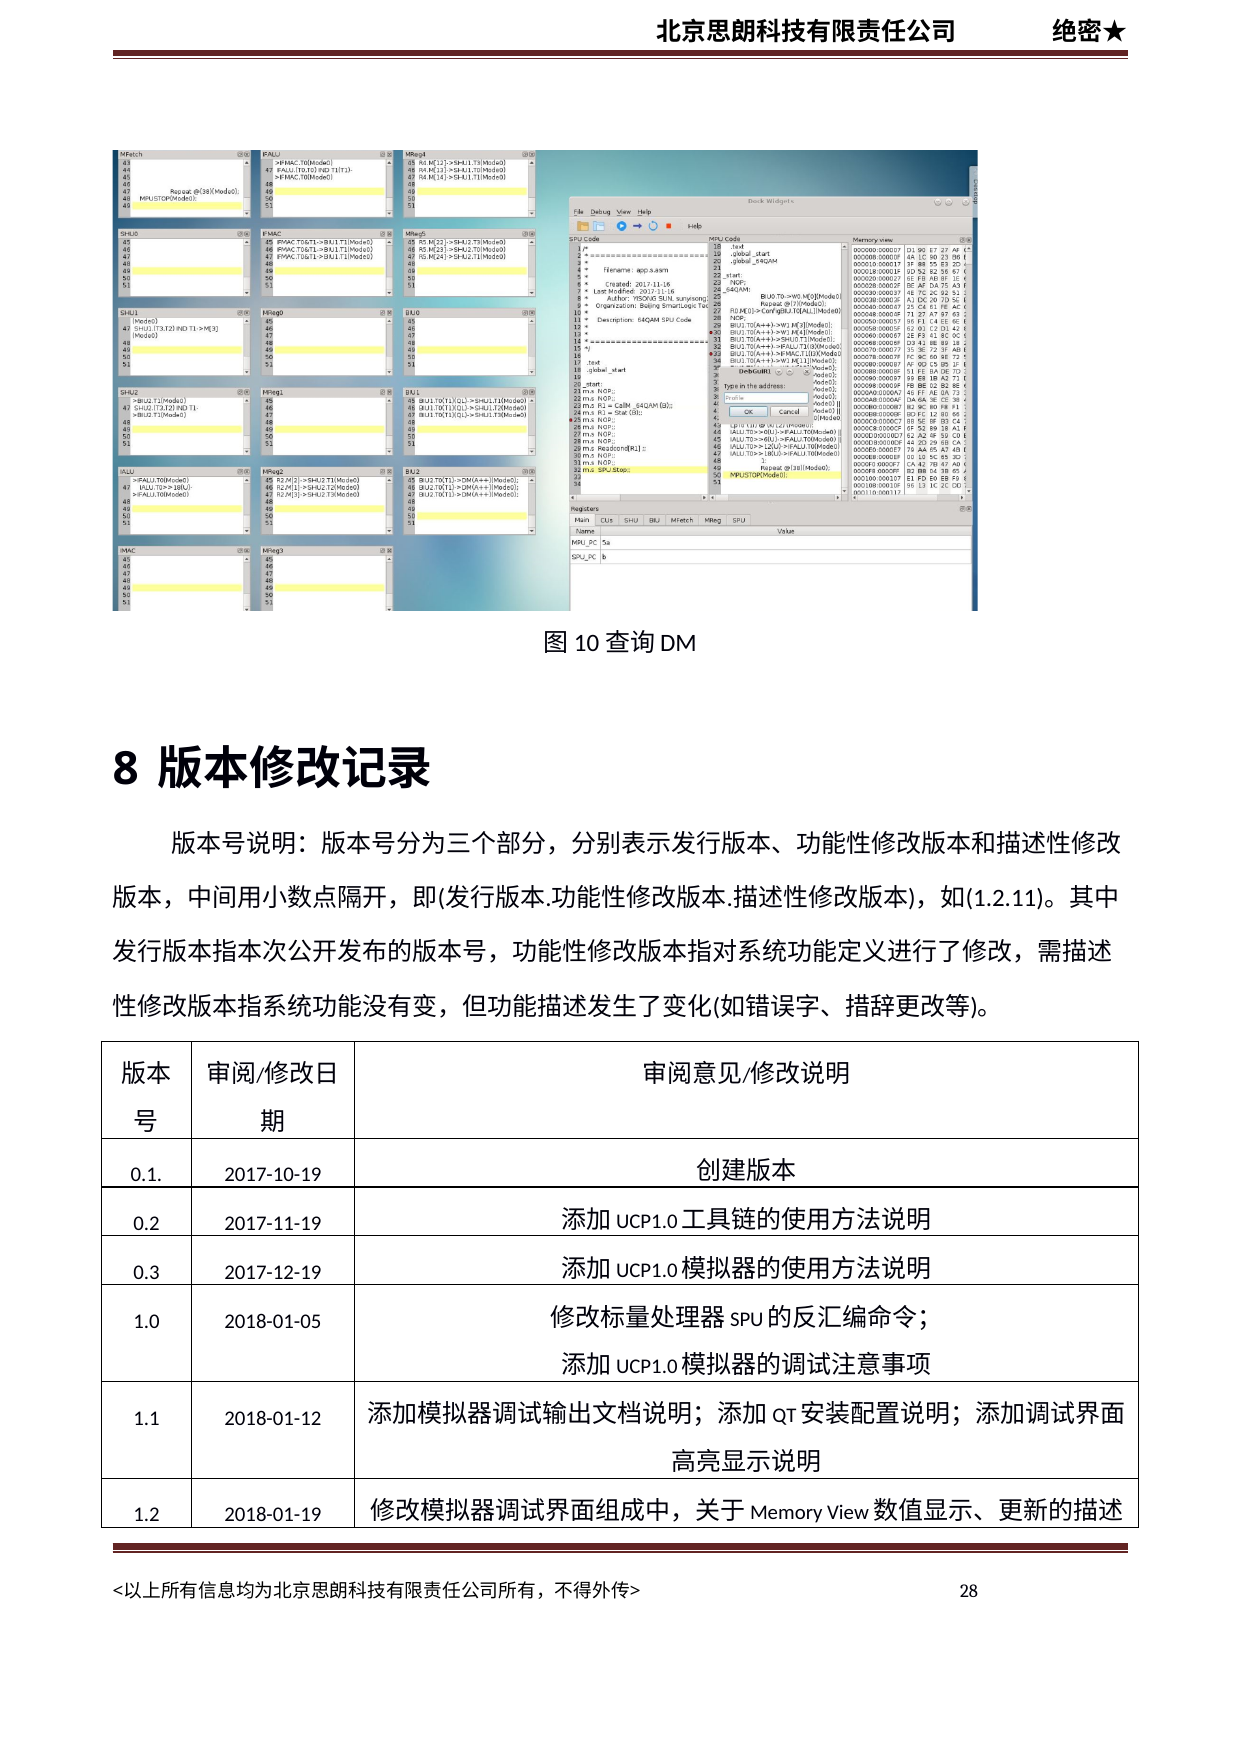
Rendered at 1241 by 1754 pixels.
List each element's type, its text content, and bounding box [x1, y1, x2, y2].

table_header 审阅意见/修改说明 [355, 1042, 1138, 1137]
text 版本号说明：版本号分为三个部分，分别表示发行版本、功能性修改版本和描述性修改版本，中间用小数点隔开，即(发行版本.功能性修改版本.描述性修改版本)，如(1.2.11)。其中发行版本指本次公开发布的版本号，功能性修改版本指对系统功能定义进行了修改，需描述性修改版本指系统功能没有变，但功能描述发生了变化(如错误字、措辞更改等)。 [112, 823, 1128, 1022]
picture [112, 150, 978, 611]
table_cell 2017-10-19 [192, 1139, 354, 1186]
table_cell 1.1 [102, 1382, 191, 1478]
table_cell 2018-01-05 [192, 1285, 354, 1381]
table_cell 0.2 [102, 1188, 191, 1235]
table_header 版本号 [102, 1042, 191, 1137]
table_cell 修改标量处理器SPU的反汇编命令； 添加UCP1.0模拟器的调试注意事项 [355, 1285, 1138, 1381]
table_cell 添加UCP1.0工具链的使用方法说明 [355, 1188, 1138, 1235]
table_cell 2017-12-19 [192, 1236, 354, 1284]
text 图10 查询DM [112, 611, 1128, 658]
table_cell 添加UCP1.0模拟器的使用方法说明 [355, 1236, 1138, 1284]
table_cell 修改模拟器调试界面组成中，关于Memory View数值显示、更新的描述 [355, 1479, 1138, 1527]
table_header 审阅/修改日期 [192, 1042, 354, 1137]
table_cell 2017-11-19 [192, 1188, 354, 1235]
table_cell 2018-01-19 [192, 1479, 354, 1527]
table_cell 添加模拟器调试输出文档说明；添加QT安装配置说明；添加调试界面高亮显示说明 [355, 1382, 1138, 1478]
subtitle 版本修改记录 [112, 731, 1128, 798]
table_cell 1.0 [102, 1285, 191, 1381]
table_cell 1.2 [102, 1479, 191, 1527]
table_cell 2018-01-12 [192, 1382, 354, 1478]
table_cell 创建版本 [355, 1139, 1138, 1186]
table_cell 0.1. [102, 1139, 191, 1186]
table_cell 0.3 [102, 1236, 191, 1284]
